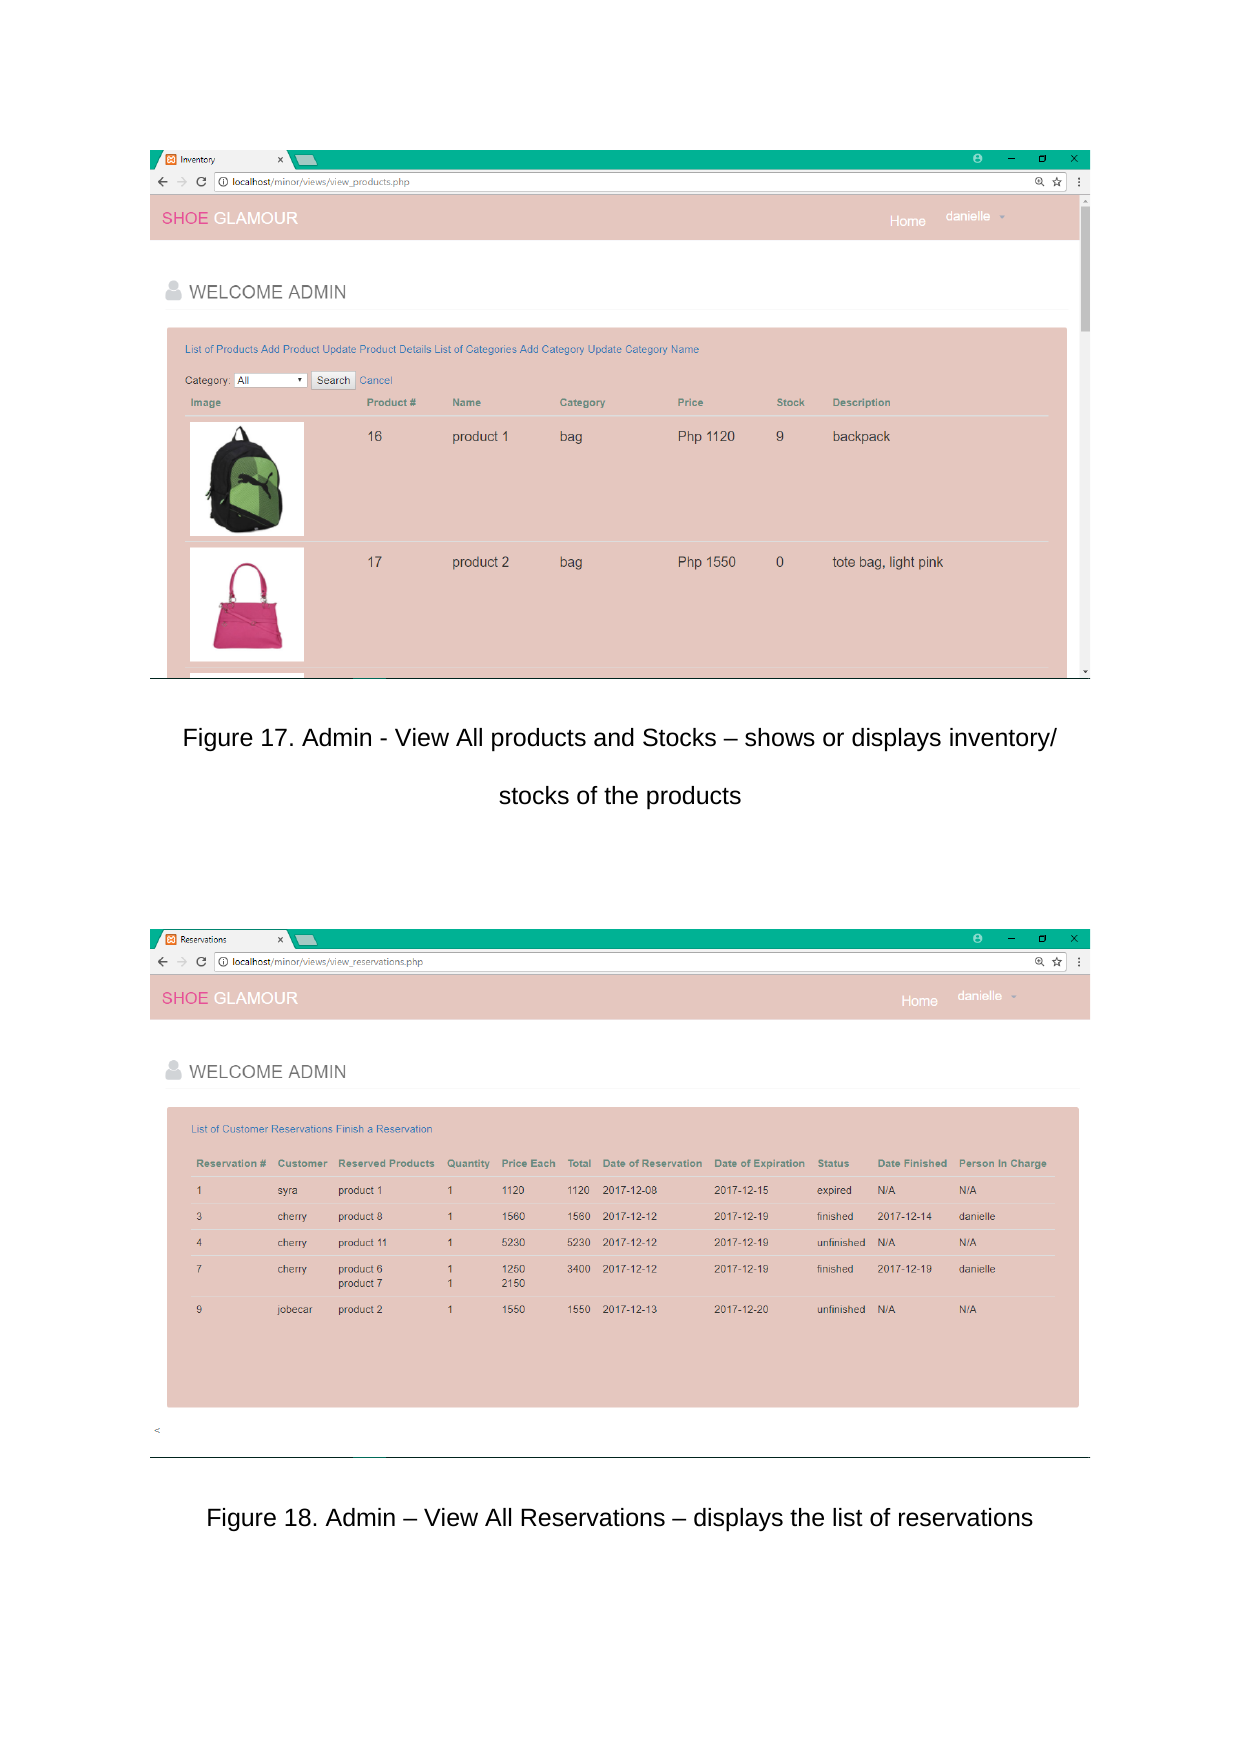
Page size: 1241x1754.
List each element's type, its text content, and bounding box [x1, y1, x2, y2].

picture [150, 929, 1091, 1458]
text Figure 17. Admin - View All products and Stocks – shows or displays inventory/ stocks of the products [150, 723, 1090, 809]
text Figure 18. Admin – View All Reservations – displays the list of reservations [150, 1502, 1090, 1531]
picture [150, 150, 1091, 679]
